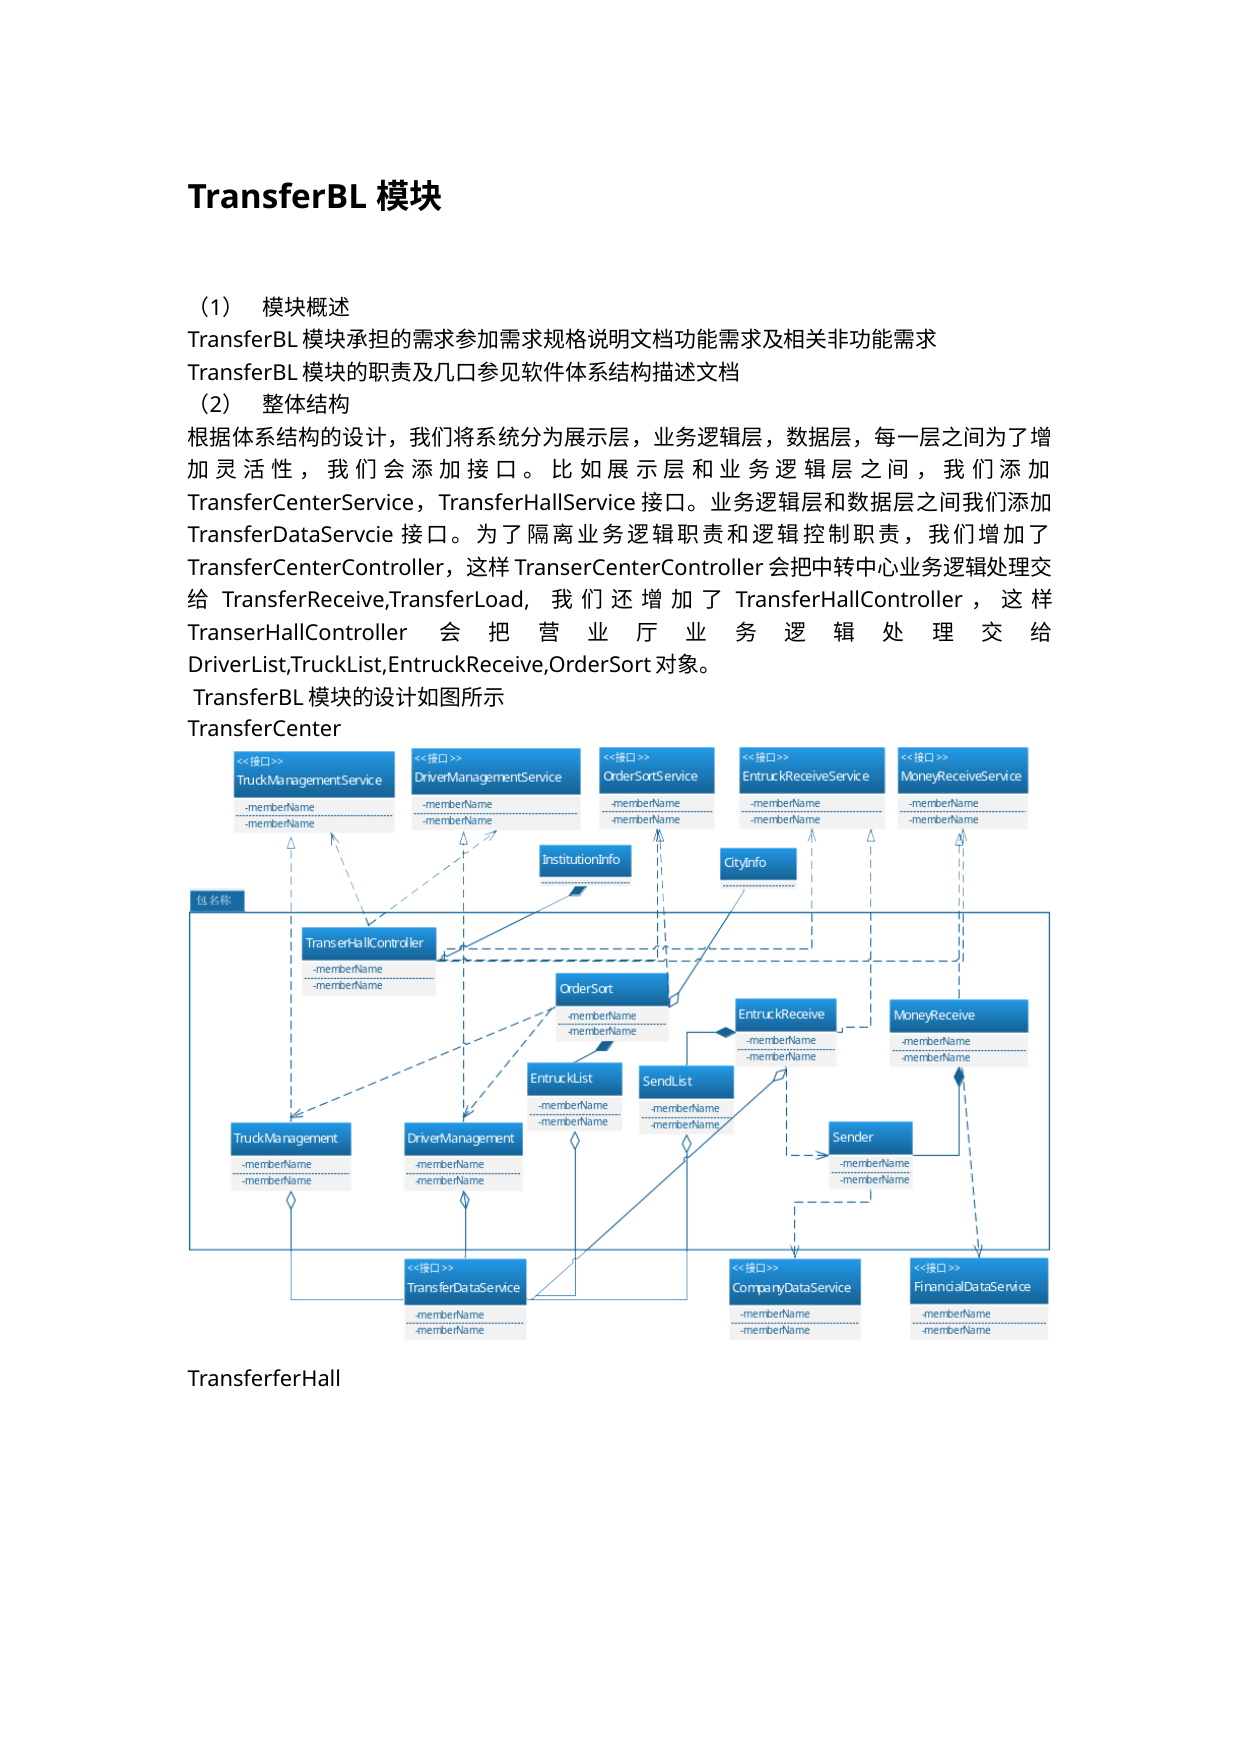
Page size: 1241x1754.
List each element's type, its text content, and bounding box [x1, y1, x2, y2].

text 根据体系结构的设计，我们将系统分为展示层，业务逻辑层，数据层，每一层之间为了增加灵活性，我们会添加接口。比如展示层和业务逻辑层之间，我们添加TransferCenterService，TransferHallService接口。业务逻辑层和数据层之间我们添加TransferDataServcie接口。为了隔离业务逻辑职责和逻辑控制职责，我们增加了TransferCenterController，这样TranserCenterController会把中转中心业务逻辑处理交给TransferReceive,TransferLoad, 我们还增加了TransferHallController，这样TranserHallController会把营业厅业务逻辑处理交给DriverList,TruckList,EntruckReceive,OrderSort对象。 [187, 419, 1053, 679]
text TransferBL模块承担的需求参加需求规格说明文档功能需求及相关非功能需求 [187, 322, 1053, 354]
text TransferBL模块的设计如图所示 [187, 679, 1053, 712]
text TransferBL模块的职责及几口参见软件体系结构描述文档 [187, 354, 1053, 387]
list 模块概述 [187, 289, 1053, 322]
subtitle TransferBL 模块 [187, 162, 1053, 227]
list 整体结构 [187, 387, 1053, 419]
text TransferCenter [187, 712, 1053, 744]
text TransferferHall [187, 1362, 1053, 1394]
